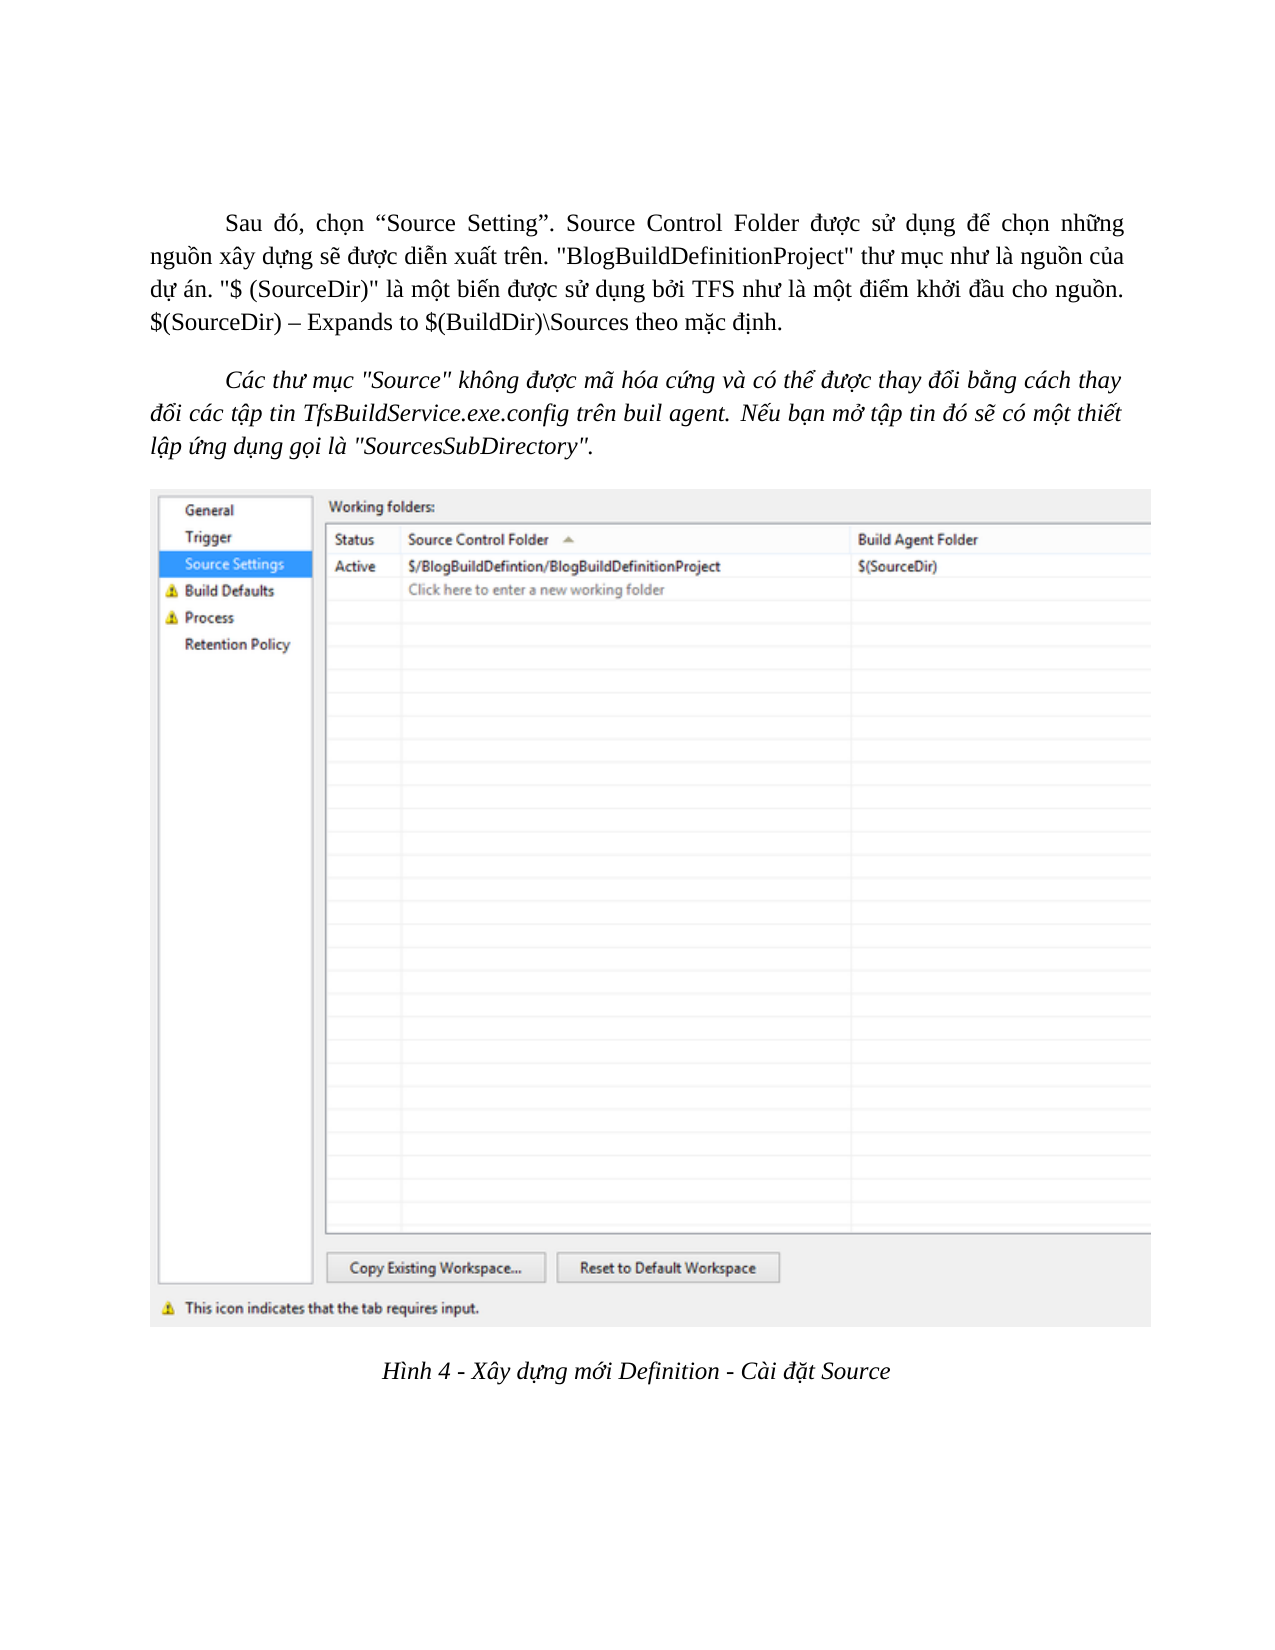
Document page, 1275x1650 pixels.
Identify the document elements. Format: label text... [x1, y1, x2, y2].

text Các thư mục "Source" không được mã hóa cứng và có thể được thay đổi bằng cách thay đổi các tập tin TfsBuildService.exe.config trên buil agent. Nếu bạn mở tập tin đó sẽ có một thiết lập ứng dụng gọi là "SourcesSubDirectory". [150, 365, 1125, 460]
picture [150, 489, 1151, 1327]
text Sau đó, chọn “Source Setting”. Source Control Folder được sử dụng để chọn những nguồn xây dựng sẽ được diễn xuất trên. "BlogBuildDefinitionProject" thư mục như là nguồn của dự án. "$ (SourceDir)" là một biến được sử dụng bởi TFS như là một điểm khởi đầu cho nguồn. $(SourceDir) – Expands to $(BuildDir)\Sources theo mặc định. [150, 208, 1125, 336]
text Hình 4 - Xây dựng mới Definition - Cài đặt Source [150, 1327, 1125, 1385]
